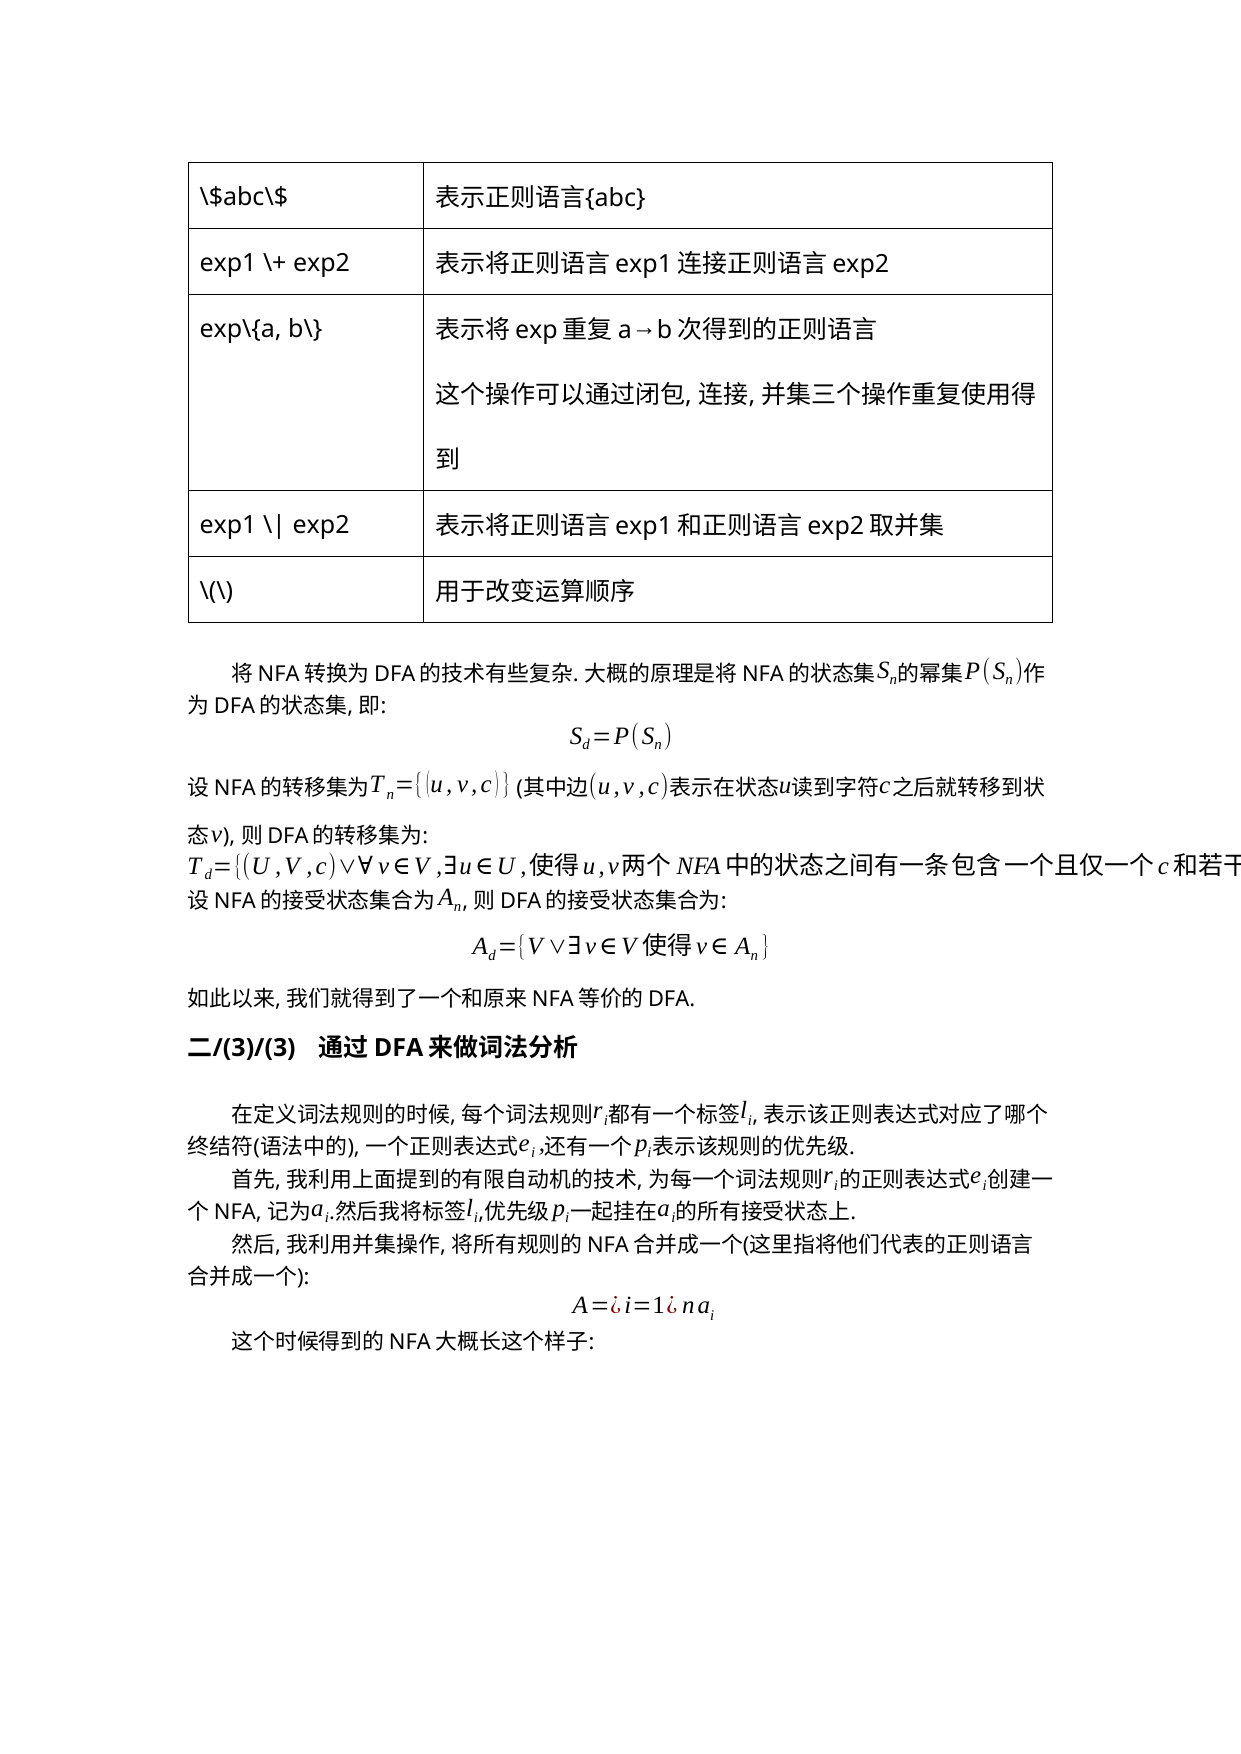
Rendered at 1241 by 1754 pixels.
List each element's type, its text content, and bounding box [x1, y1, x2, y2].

table_cell exp1 \| exp2 [189, 491, 423, 556]
table_cell 表示正则语言{abc} [424, 163, 1052, 228]
text 设NFA的转移集为 (其中边表示在状态读到字符之后就转移到状态), 则DFA的转移集为: [187, 753, 1053, 851]
table_cell 用于改变运算顺序 [424, 557, 1052, 622]
text 通过DFA来做词法分析 [187, 1013, 1053, 1078]
text 将NFA转换为DFA的技术有些复杂. 大概的原理是将NFA的状态集的幂集作为DFA的状态集, 即: [187, 656, 1053, 721]
text 设NFA的接受状态集合为, 则DFA的接受状态集合为: [187, 883, 1053, 916]
text 如此以来, 我们就得到了一个和原来NFA等价的DFA. [187, 981, 1053, 1013]
table_cell 表示将exp重复ab次得到的正则语言 这个操作可以通过闭包, 连接, 并集三个操作重复使用得到 [424, 295, 1052, 490]
table_cell \$abc\$ [189, 163, 423, 228]
text 然后, 我利用并集操作, 将所有规则的NFA合并成一个(这里指将他们代表的正则语言合并成一个): [187, 1226, 1053, 1291]
text 首先, 我利用上面提到的有限自动机的技术, 为每一个词法规则的正则表达式创建一个NFA, 记为.然后我将标签,优先级一起挂在的所有接受状态上. [187, 1161, 1053, 1226]
table_cell exp1 \+ exp2 [189, 229, 423, 294]
text 这个时候得到的NFA大概长这个样子: [187, 1324, 1053, 1356]
table_cell exp\{a, b\} [189, 295, 423, 490]
text 在定义词法规则的时候, 每个词法规则都有一个标签, 表示该正则表达式对应了哪个终结符(语法中的), 一个正则表达式还有一个表示该规则的优先级. [187, 1096, 1053, 1161]
table_cell 表示将正则语言exp1连接正则语言exp2 [424, 229, 1052, 294]
table_cell \(\) [189, 557, 423, 622]
table_cell 表示将正则语言exp1和正则语言exp2取并集 [424, 491, 1052, 556]
